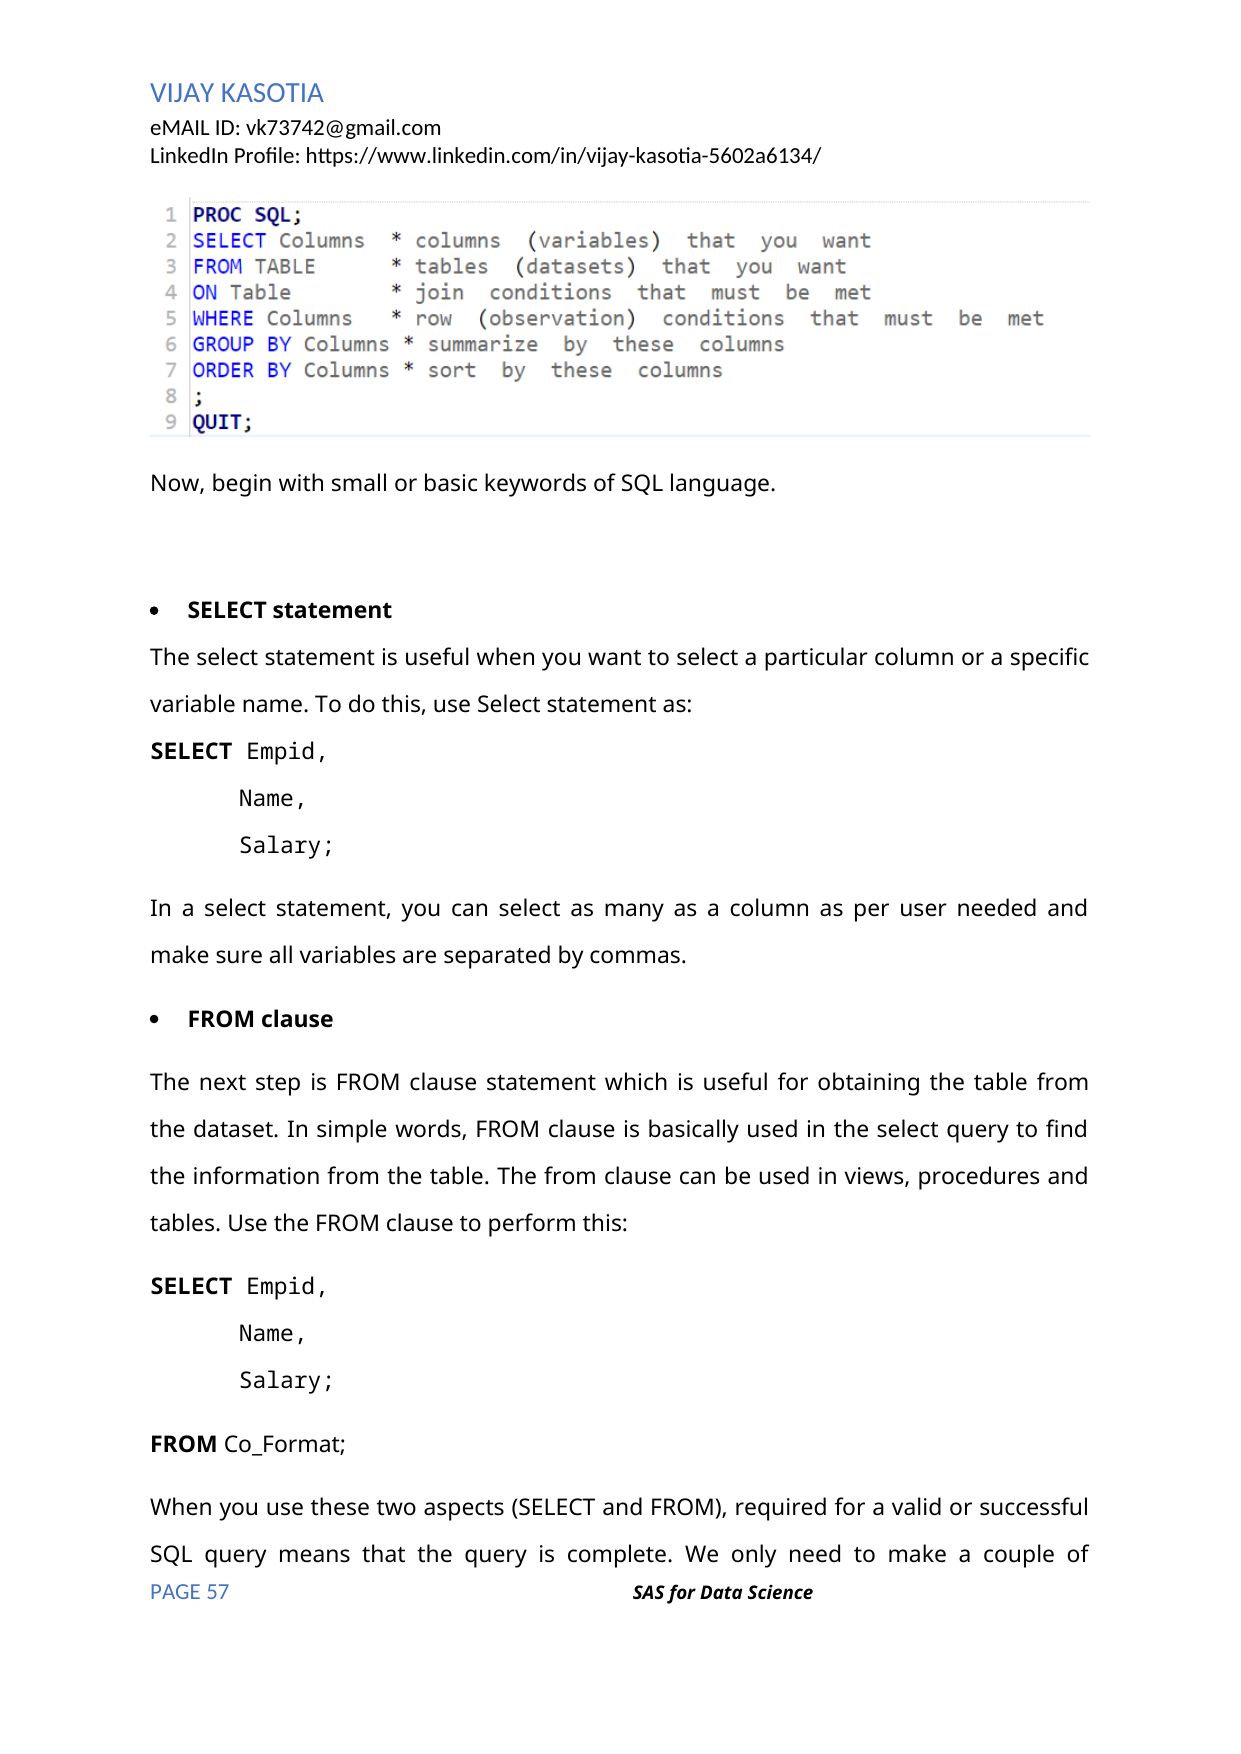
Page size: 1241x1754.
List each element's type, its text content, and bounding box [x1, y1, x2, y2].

list Salary; [225, 829, 1090, 860]
list FROM clause [150, 1003, 1090, 1034]
text Now, begin with small or basic keywords of SQL language. [150, 467, 1090, 498]
text In a select statement, you can select as many as a column as per user needed and make sure all variables are separated by commas. [150, 892, 1090, 970]
list Name, [225, 1317, 1090, 1348]
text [150, 1491, 1090, 1569]
list The select statement is useful when you want to select a particular column or a specific variable name. To do this, use Select statement as: [150, 641, 1090, 719]
list SELECT statement [150, 594, 1090, 626]
list SELECT Empid, [150, 1270, 1090, 1302]
list SELECT Empid, [150, 735, 1090, 766]
picture [150, 197, 1091, 437]
text The next step is FROM clause statement which is useful for obtaining the table from the dataset. In simple words, FROM clause is basically used in the select query to find the information from the table. The from clause can be used in views, procedures and tables. Use the FROM clause to perform this: [150, 1066, 1090, 1238]
list Salary; [225, 1364, 1090, 1395]
list Name, [225, 782, 1090, 813]
text FROM Co_Format; [150, 1428, 1090, 1459]
